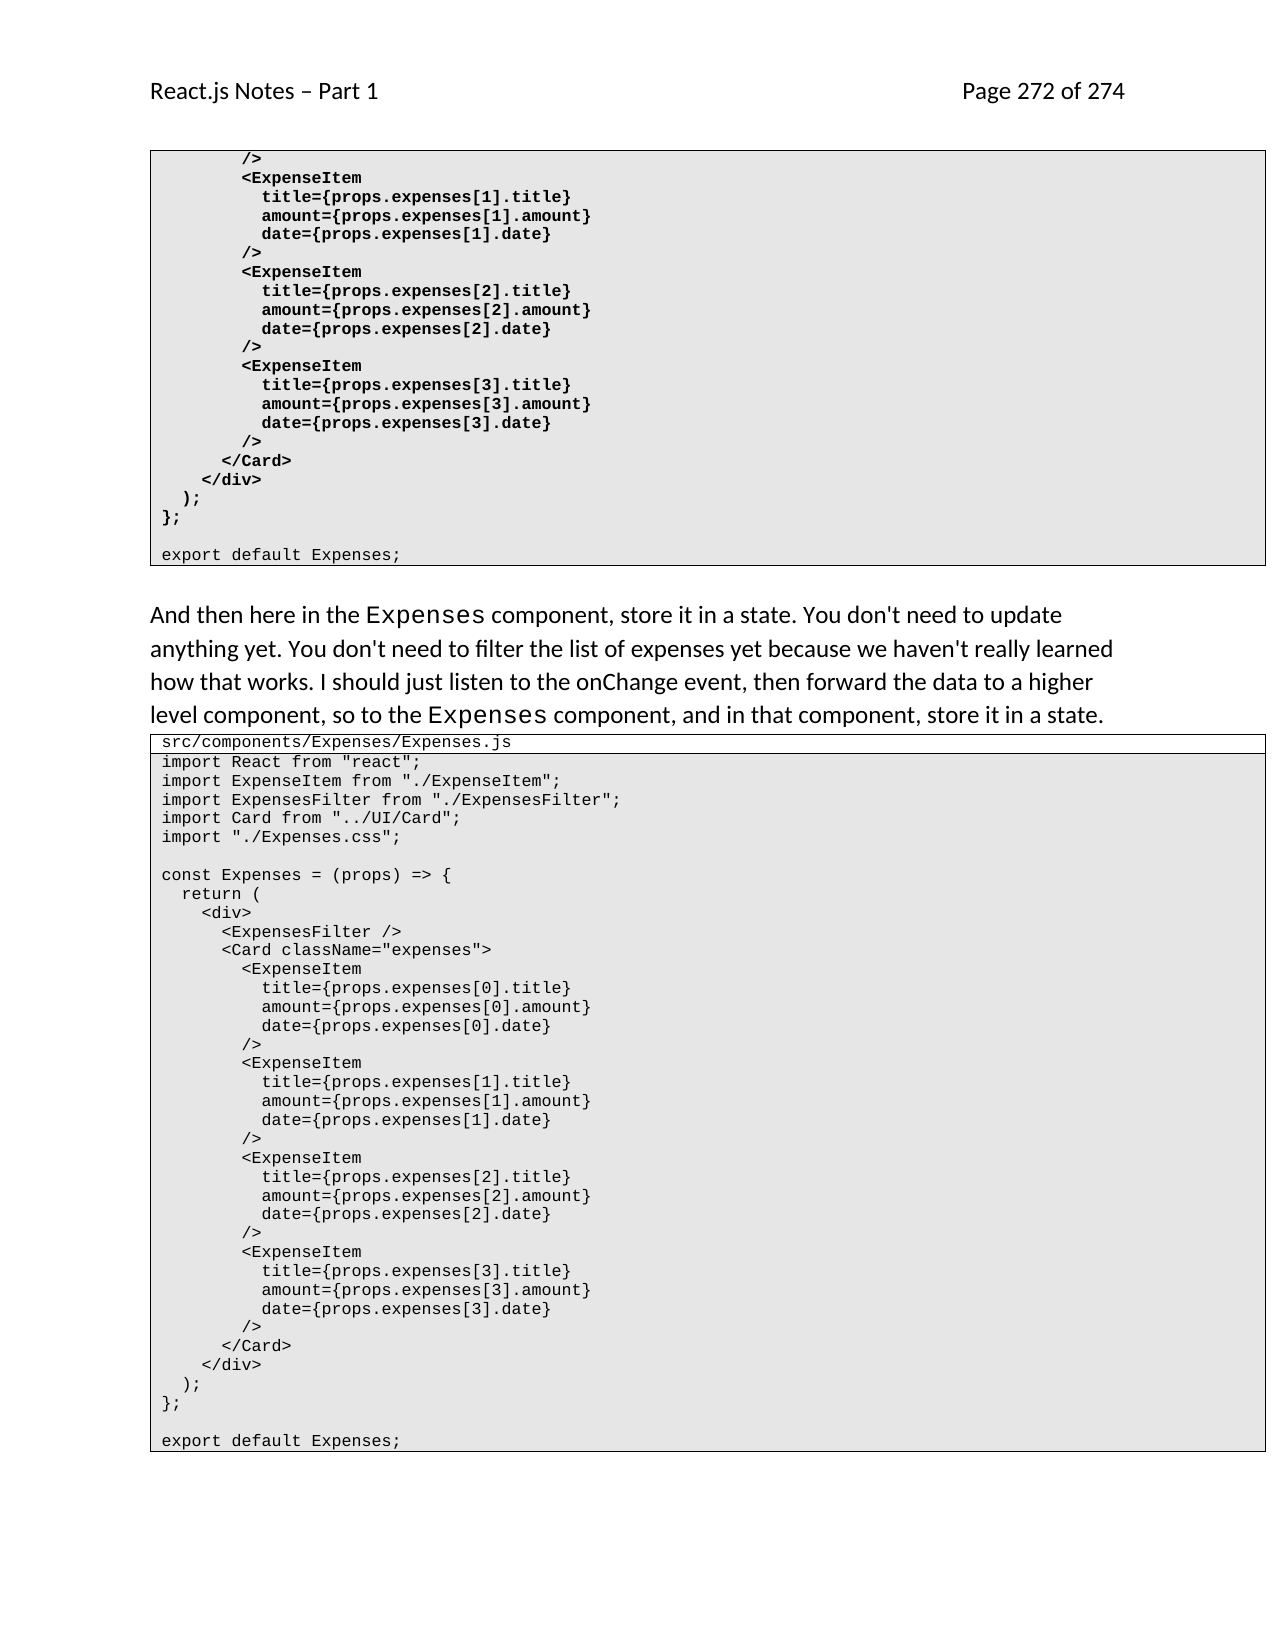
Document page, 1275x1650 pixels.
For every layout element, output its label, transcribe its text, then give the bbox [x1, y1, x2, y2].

table_header src/components/Expenses/Expenses.js [151, 735, 1265, 753]
text And then here in the Expenses component, store it in a state. You don't need to update anything yet. You don't need to filter the list of expenses yet because we haven't really learned how that works. I should just listen to the onChange event, then forward the data to a higher level component, so to the Expenses component, and in that component, store it in a state. [150, 599, 1125, 731]
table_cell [151, 151, 1265, 565]
